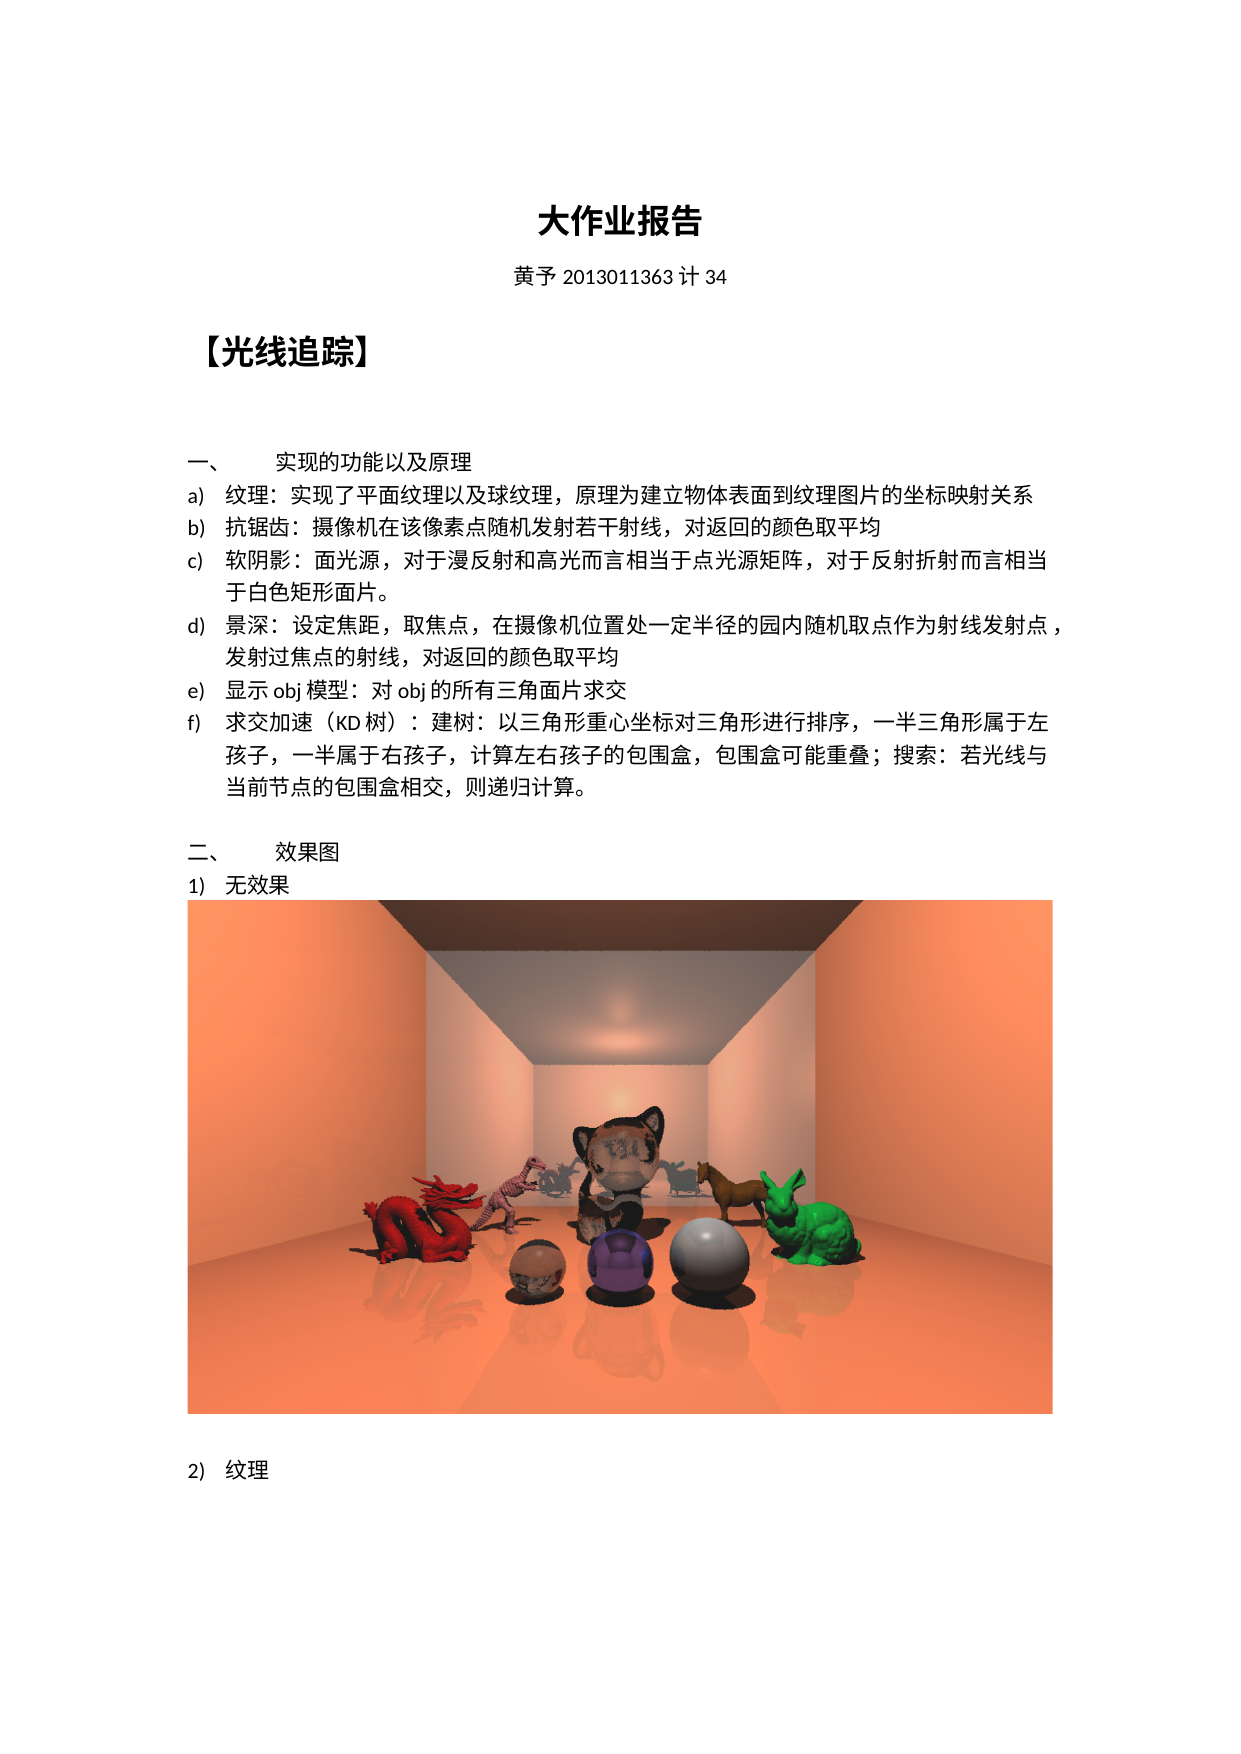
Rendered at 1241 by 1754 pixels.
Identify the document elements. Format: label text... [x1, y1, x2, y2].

list 无效果 [187, 867, 1053, 900]
list 求交加速（KD树）：建树：以三角形重心坐标对三角形进行排序，一半三角形属于左孩子，一半属于右孩子，计算左右孩子的包围盒，包围盒可能重叠；搜索：若光线与当前节点的包围盒相交，则递归计算。 [187, 705, 1053, 802]
subtitle 【光线追踪】 [187, 318, 1053, 383]
list 纹理 [187, 1452, 1053, 1485]
list 景深：设定焦距，取焦点，在摄像机位置处一定半径的园内随机取点作为射线发射点，发射过焦点的射线，对返回的颜色取平均 [187, 607, 1053, 672]
list 纹理：实现了平面纹理以及球纹理，原理为建立物体表面到纹理图片的坐标映射关系 [187, 477, 1053, 510]
text 黄予 2013011363 计34 [187, 258, 1053, 291]
list 实现的功能以及原理 [187, 445, 1053, 477]
title 大作业报告 [187, 187, 1053, 252]
list 抗锯齿：摄像机在该像素点随机发射若干射线，对返回的颜色取平均 [187, 510, 1053, 542]
list 软阴影：面光源，对于漫反射和高光而言相当于点光源矩阵，对于反射折射而言相当于白色矩形面片。 [187, 542, 1053, 607]
list 显示obj模型：对obj的所有三角面片求交 [187, 672, 1053, 705]
picture [187, 900, 1053, 1414]
list 效果图 [187, 835, 1053, 867]
